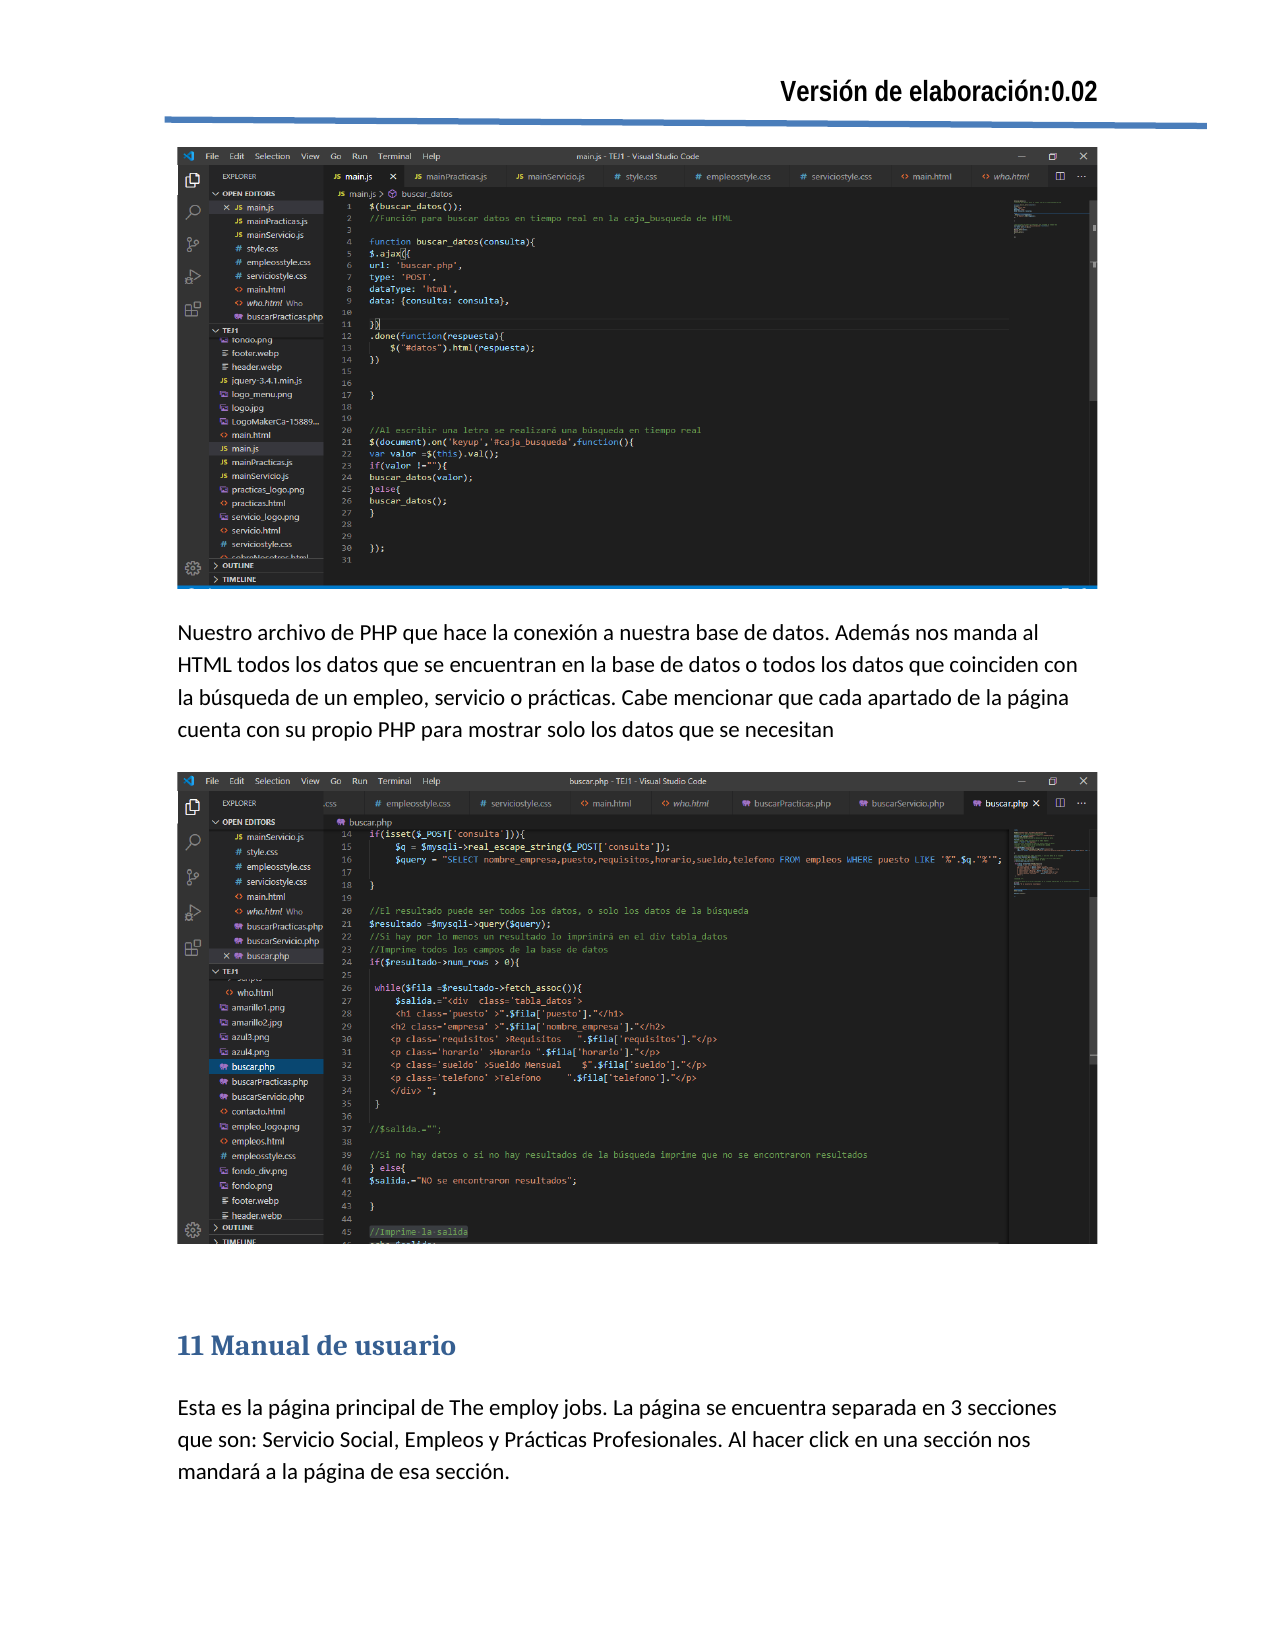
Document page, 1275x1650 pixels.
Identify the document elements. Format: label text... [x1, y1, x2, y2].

text Esta es la página principal de The employ jobs. La página se encuentra separada en 3 secciones que son: Servicio Social, Empleos y Prácticas Profesionales. Al hacer click en una sección nos mandará a la página de esa sección. [177, 1393, 1098, 1485]
picture [177, 772, 1098, 1244]
text Nuestro archivo de PHP que hace la conexión a nuestra base de datos. Además nos manda al HTML todos los datos que se encuentran en la base de datos o todos los datos que coinciden con la búsqueda de un empleo, servicio o prácticas. Cabe mencionar que cada apartado de la página cuenta con su propio PHP para mostrar solo los datos que se necesitan [177, 618, 1098, 743]
subtitle 11 Manual de usuario [177, 1329, 1098, 1363]
picture [177, 147, 1098, 589]
